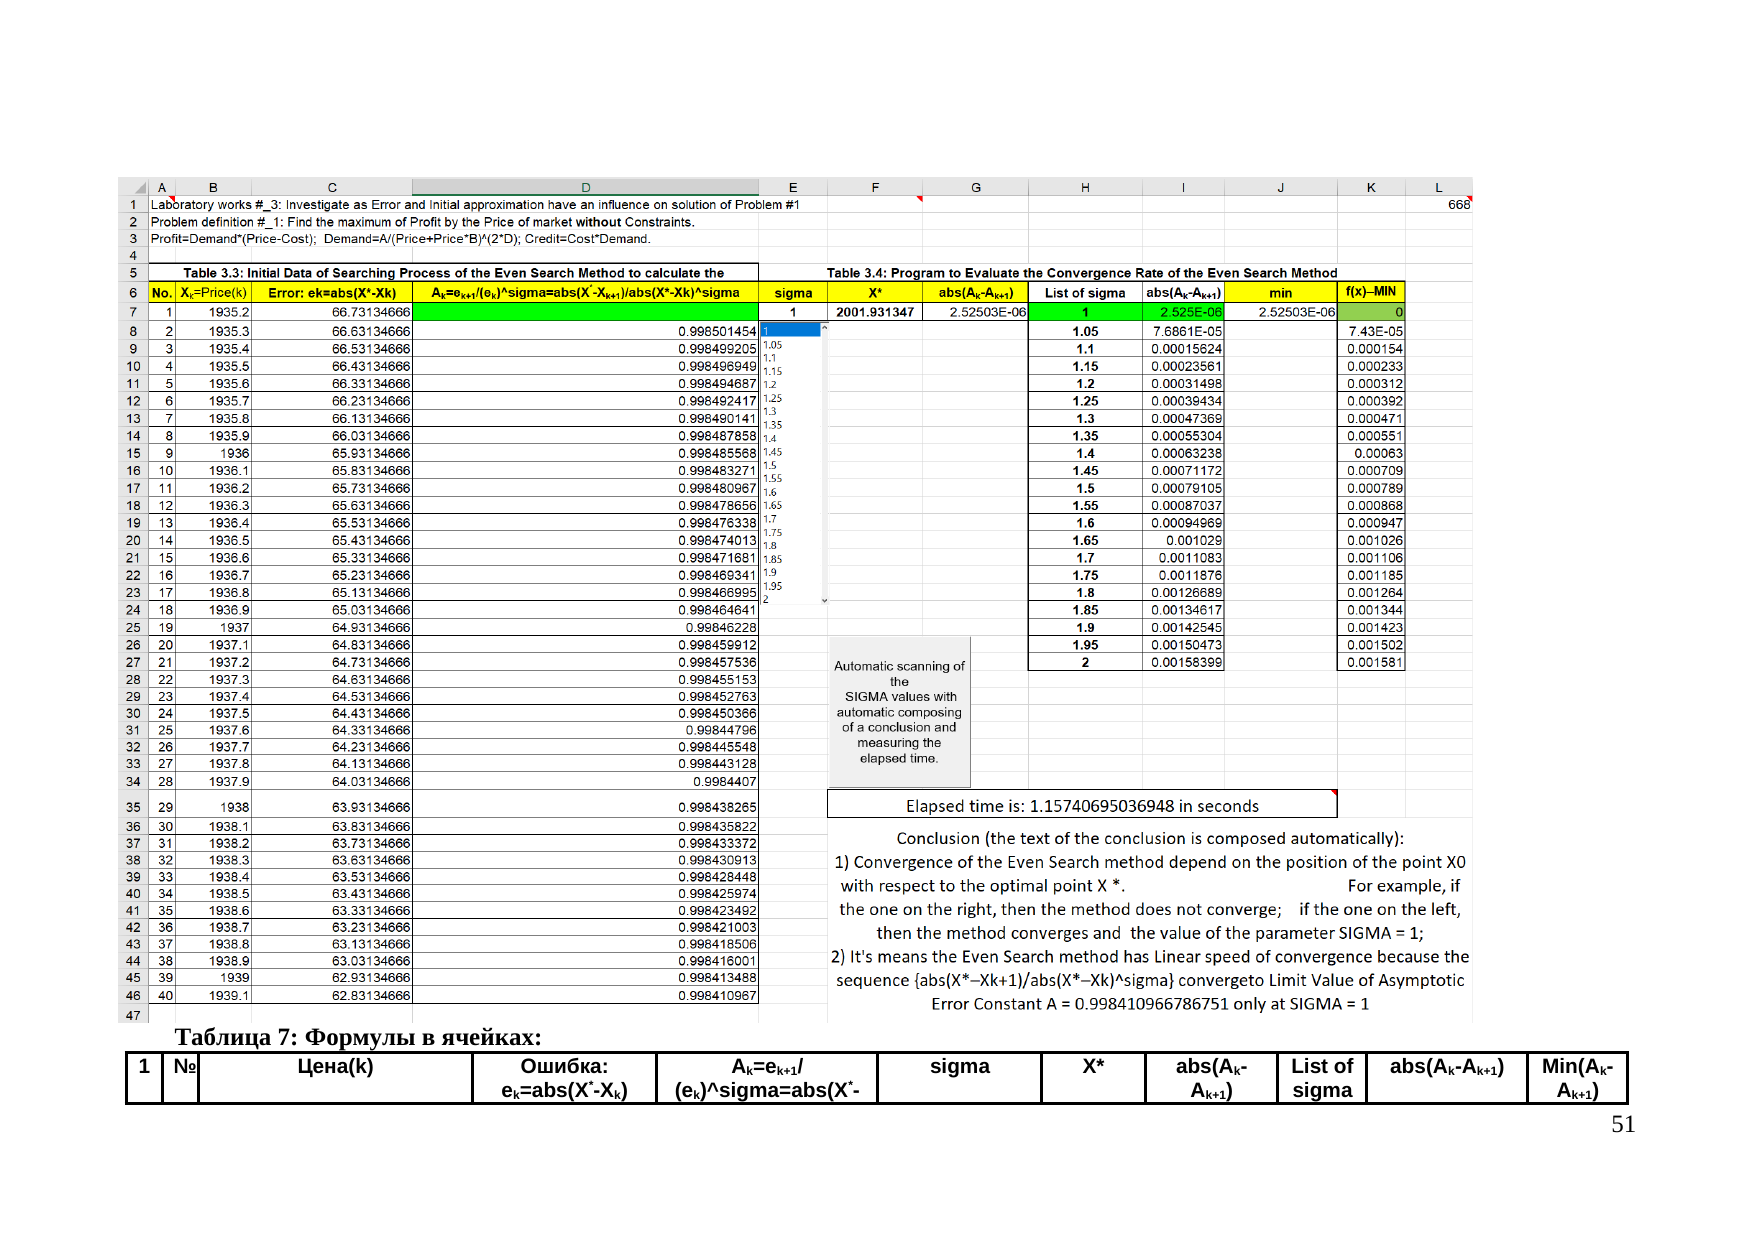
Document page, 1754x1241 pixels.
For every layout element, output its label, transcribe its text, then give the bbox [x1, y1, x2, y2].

table_header List of sigma [1279, 1054, 1365, 1102]
table_header № [164, 1054, 197, 1102]
table_header 1 [128, 1054, 161, 1102]
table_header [658, 1054, 876, 1102]
table_header abs(Ak-Ak+1) [1368, 1054, 1526, 1102]
picture [118, 177, 1473, 1023]
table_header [474, 1054, 655, 1102]
table_header X* [1043, 1054, 1144, 1102]
table_header Min(Ak-Ak+1) [1529, 1054, 1626, 1102]
text Таблица 7: Формулы в ячейках: [174, 1022, 1636, 1051]
table_header sigma [879, 1054, 1040, 1102]
table_header Цена(k) [200, 1054, 471, 1102]
table_header abs(Ak-Ak+1) [1147, 1054, 1276, 1102]
